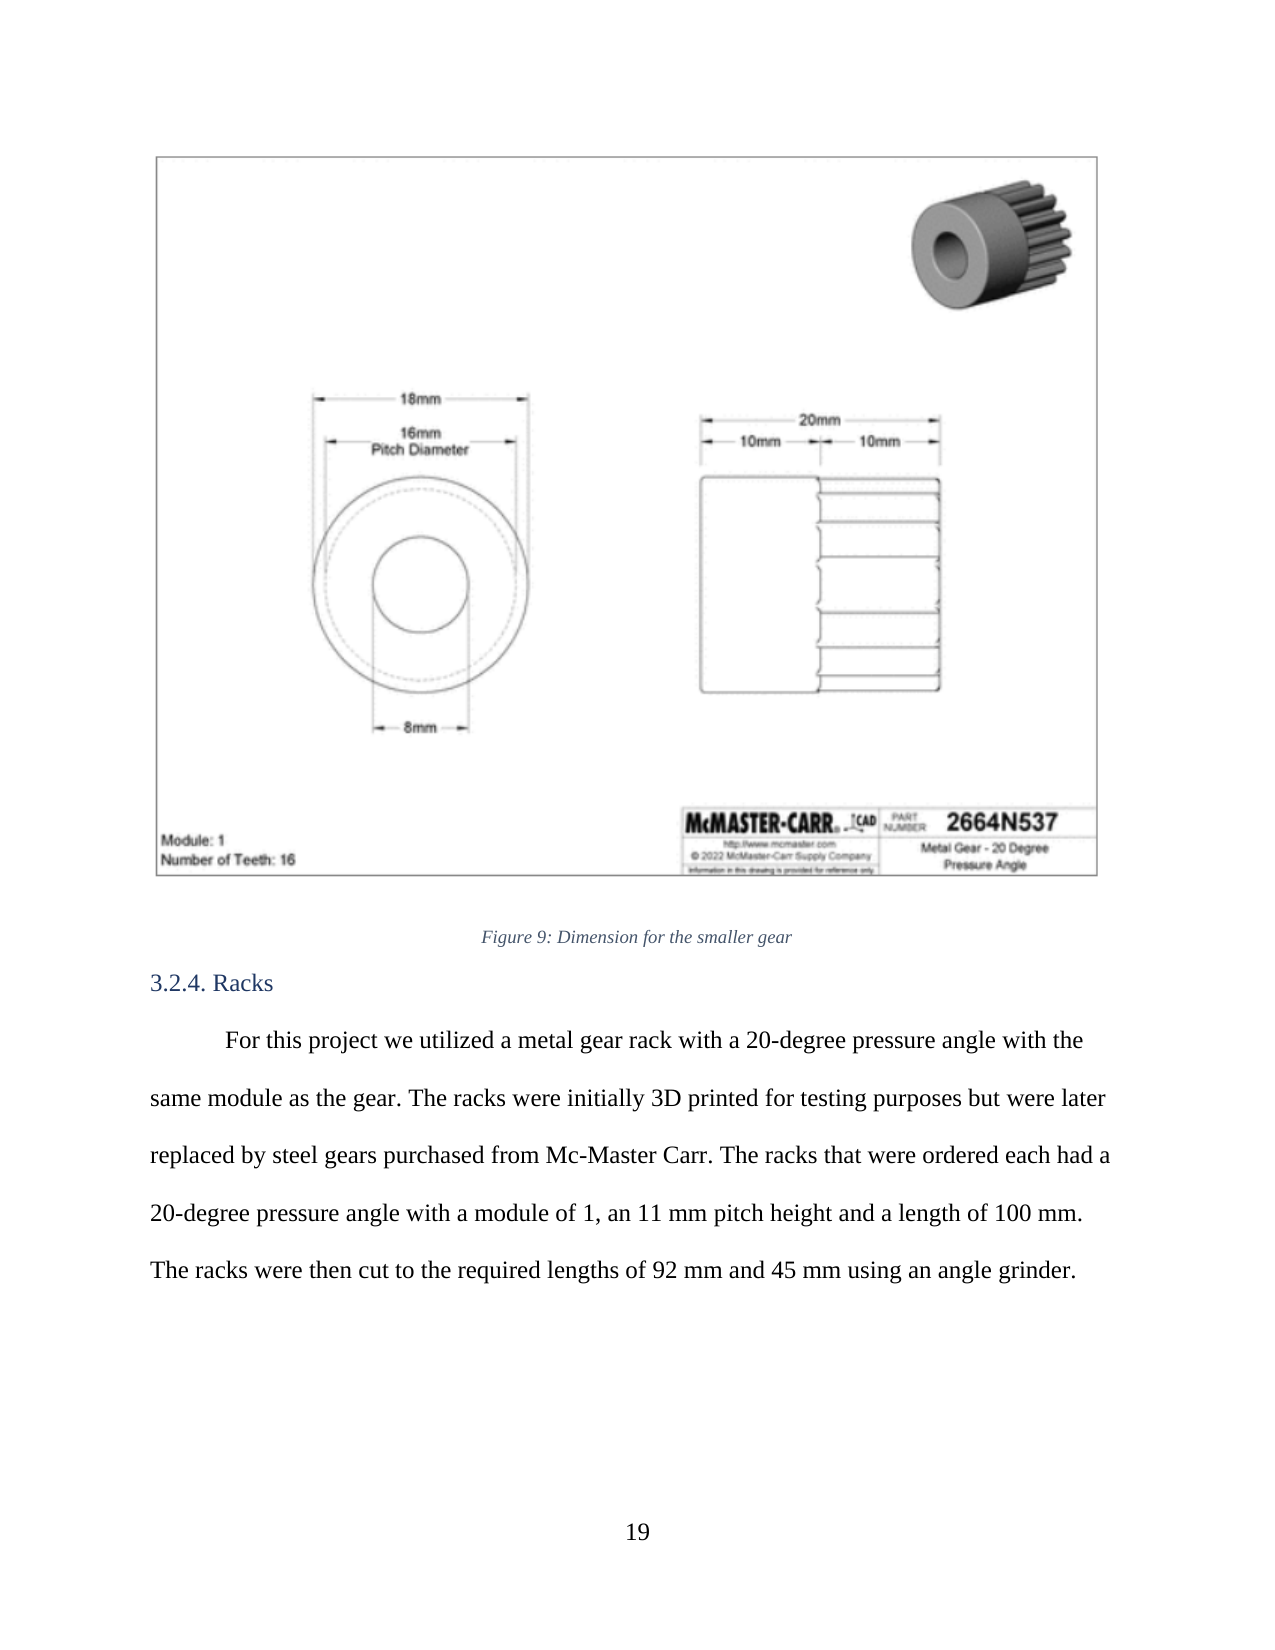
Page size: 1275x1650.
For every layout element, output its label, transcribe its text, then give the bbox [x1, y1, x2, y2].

picture [150, 150, 1100, 881]
text Figure 9: Dimension for the smaller gear [150, 926, 1125, 947]
text For this project we utilized a metal gear rack with a 20-degree pressure angle with the same module as the gear. The racks were initially 3D printed for testing purposes but were later replaced by steel gears purchased from Mc-Master Carr. The racks that were ordered each had a 20-degree pressure angle with a module of 1, an 11 mm pitch height and a length of 100 mm. The racks were then cut to the required lengths of 92 mm and 45 mm using an angle grinder. [150, 1026, 1125, 1284]
subtitle 3.2.4. Racks [150, 968, 1125, 997]
